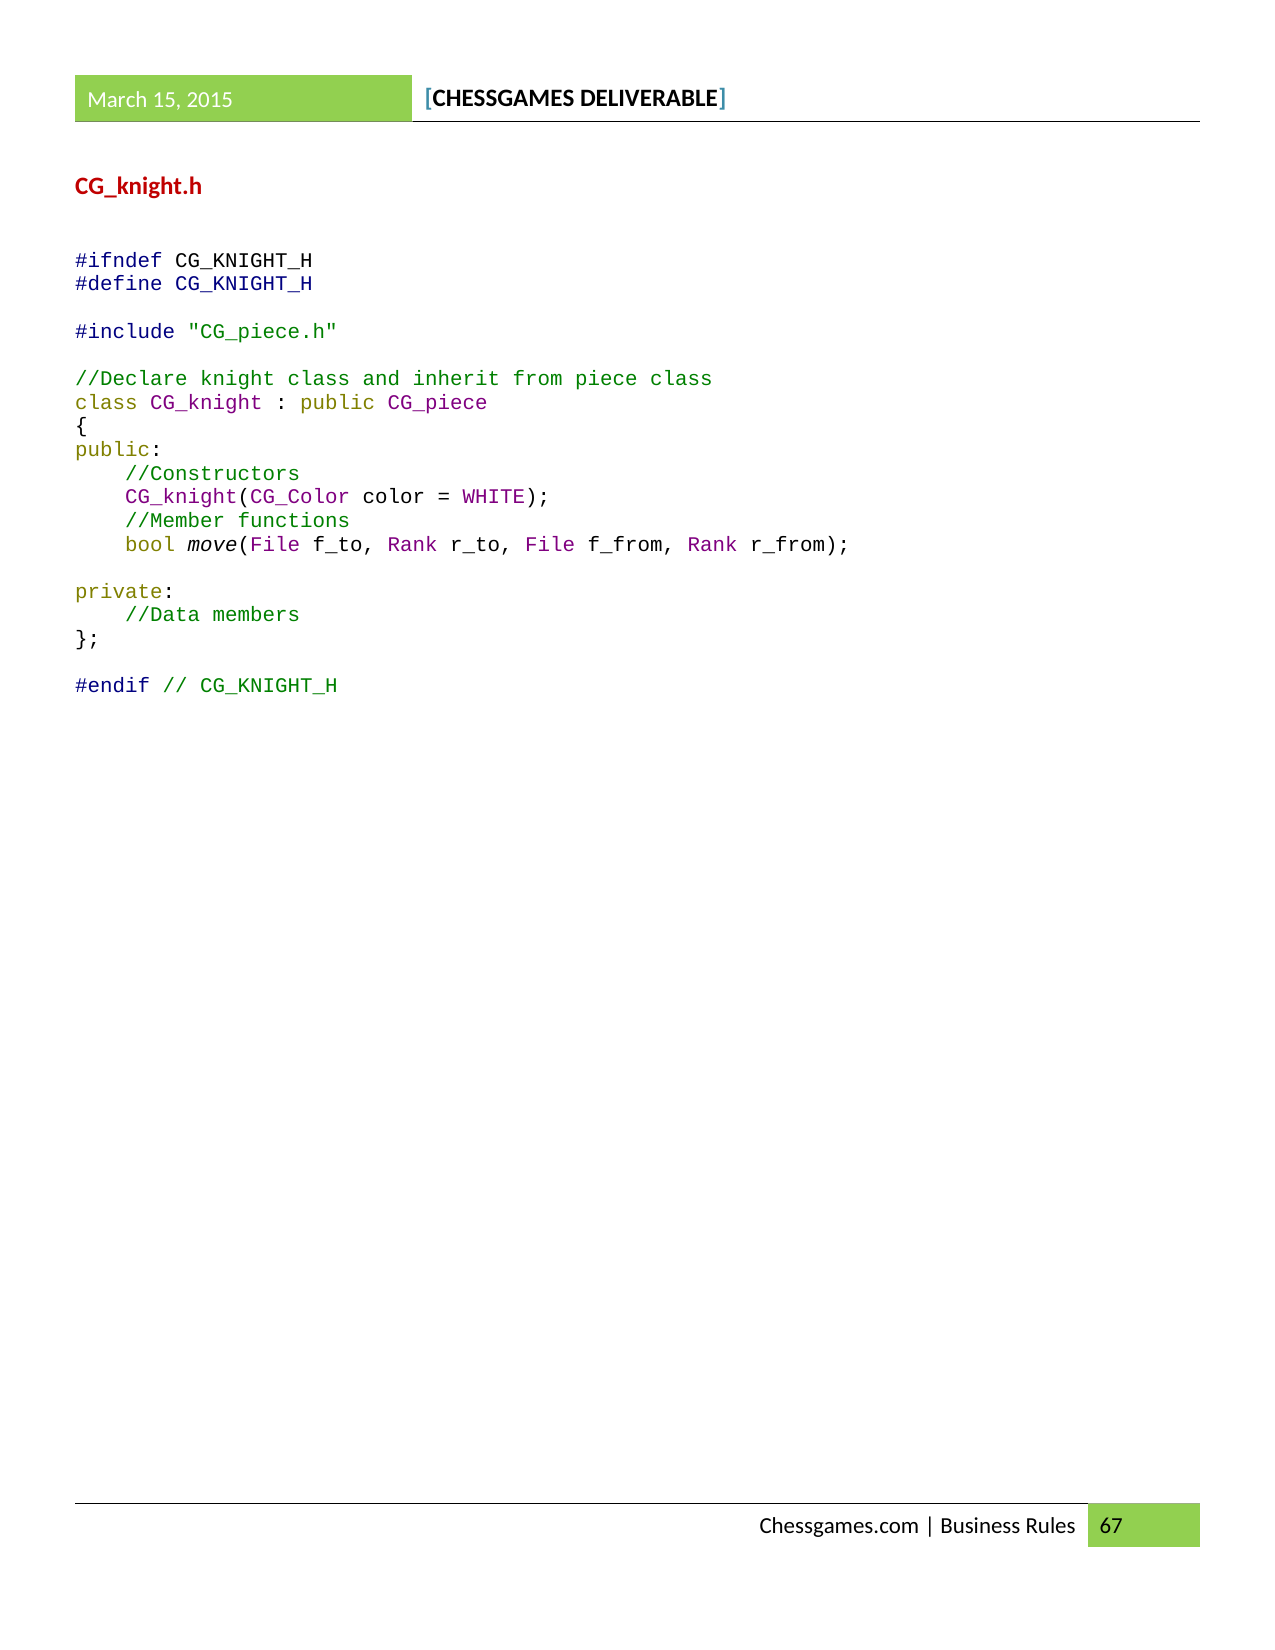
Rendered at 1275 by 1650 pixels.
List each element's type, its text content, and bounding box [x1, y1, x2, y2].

text //Declare knight class and inherit from piece class [75, 368, 1200, 392]
text #ifndef CG_KNIGHT_H [75, 250, 1200, 273]
text private: [75, 581, 1200, 604]
text }; [75, 628, 1200, 652]
text bool move(File f_to, Rank r_to, File f_from, Rank r_from); [75, 533, 1200, 557]
text //Constructors [75, 463, 1200, 486]
text CG_knight(CG_Color color = WHITE); [75, 486, 1200, 510]
text class CG_knight : public CG_piece [75, 392, 1200, 415]
subtitle CG_knight.h [75, 170, 1200, 201]
text public: [75, 439, 1200, 463]
text //Data members [75, 604, 1200, 628]
text //Member functions [75, 510, 1200, 533]
text #endif // CG_KNIGHT_H [75, 675, 1200, 699]
text #include "CG_piece.h" [75, 321, 1200, 344]
text #define CG_KNIGHT_H [75, 273, 1200, 297]
text { [75, 415, 1200, 439]
